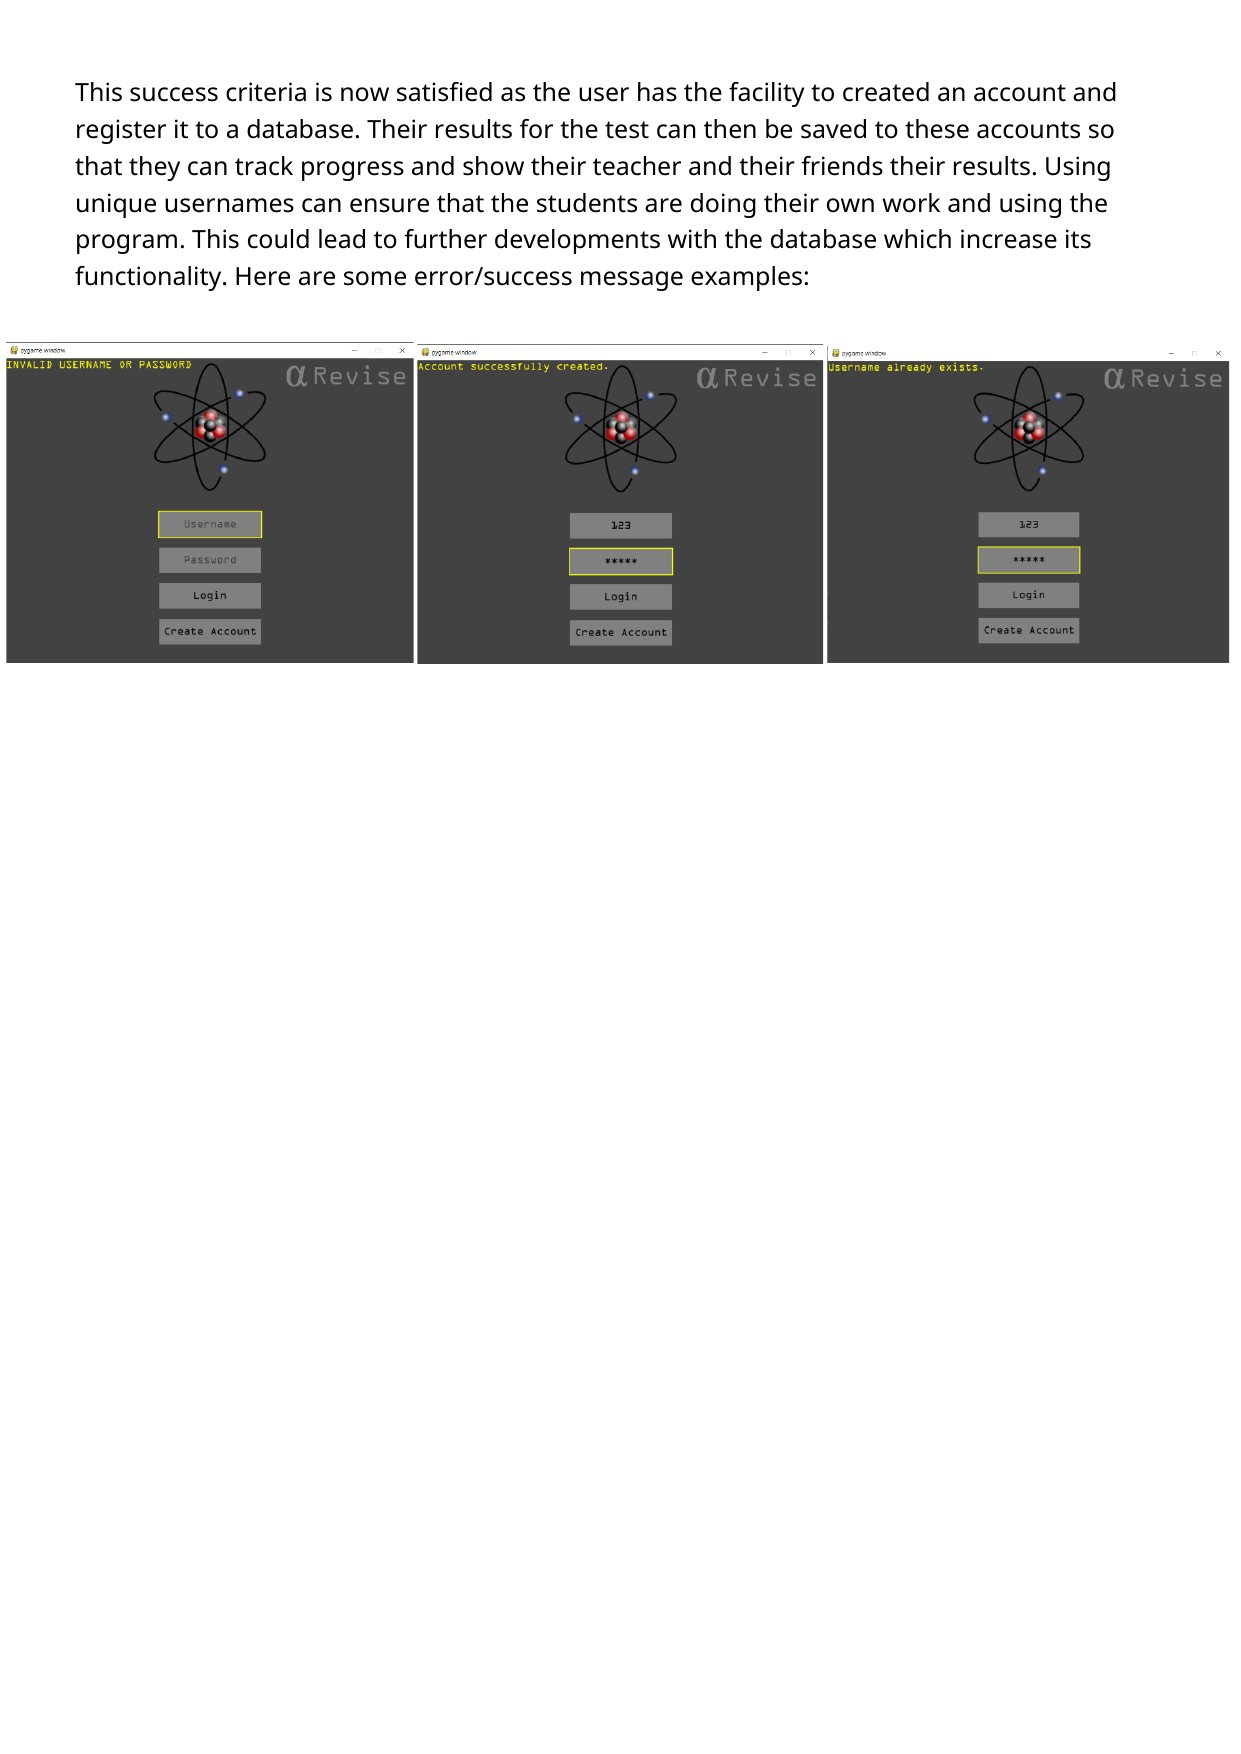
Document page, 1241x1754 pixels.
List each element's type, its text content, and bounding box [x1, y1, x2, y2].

picture [827, 346, 1230, 663]
text This success criteria is now satisfied as the user has the facility to created an account and register it to a database. Their results for the test can then be saved to these accounts so that they can track progress and show their teacher and their friends their results. Using unique usernames can ensure that the students are doing their own work and using the program. This could lead to further developments with the database which increase its functionality. Here are some error/success message examples: [75, 75, 1165, 293]
picture [417, 344, 824, 664]
picture [6, 342, 414, 663]
